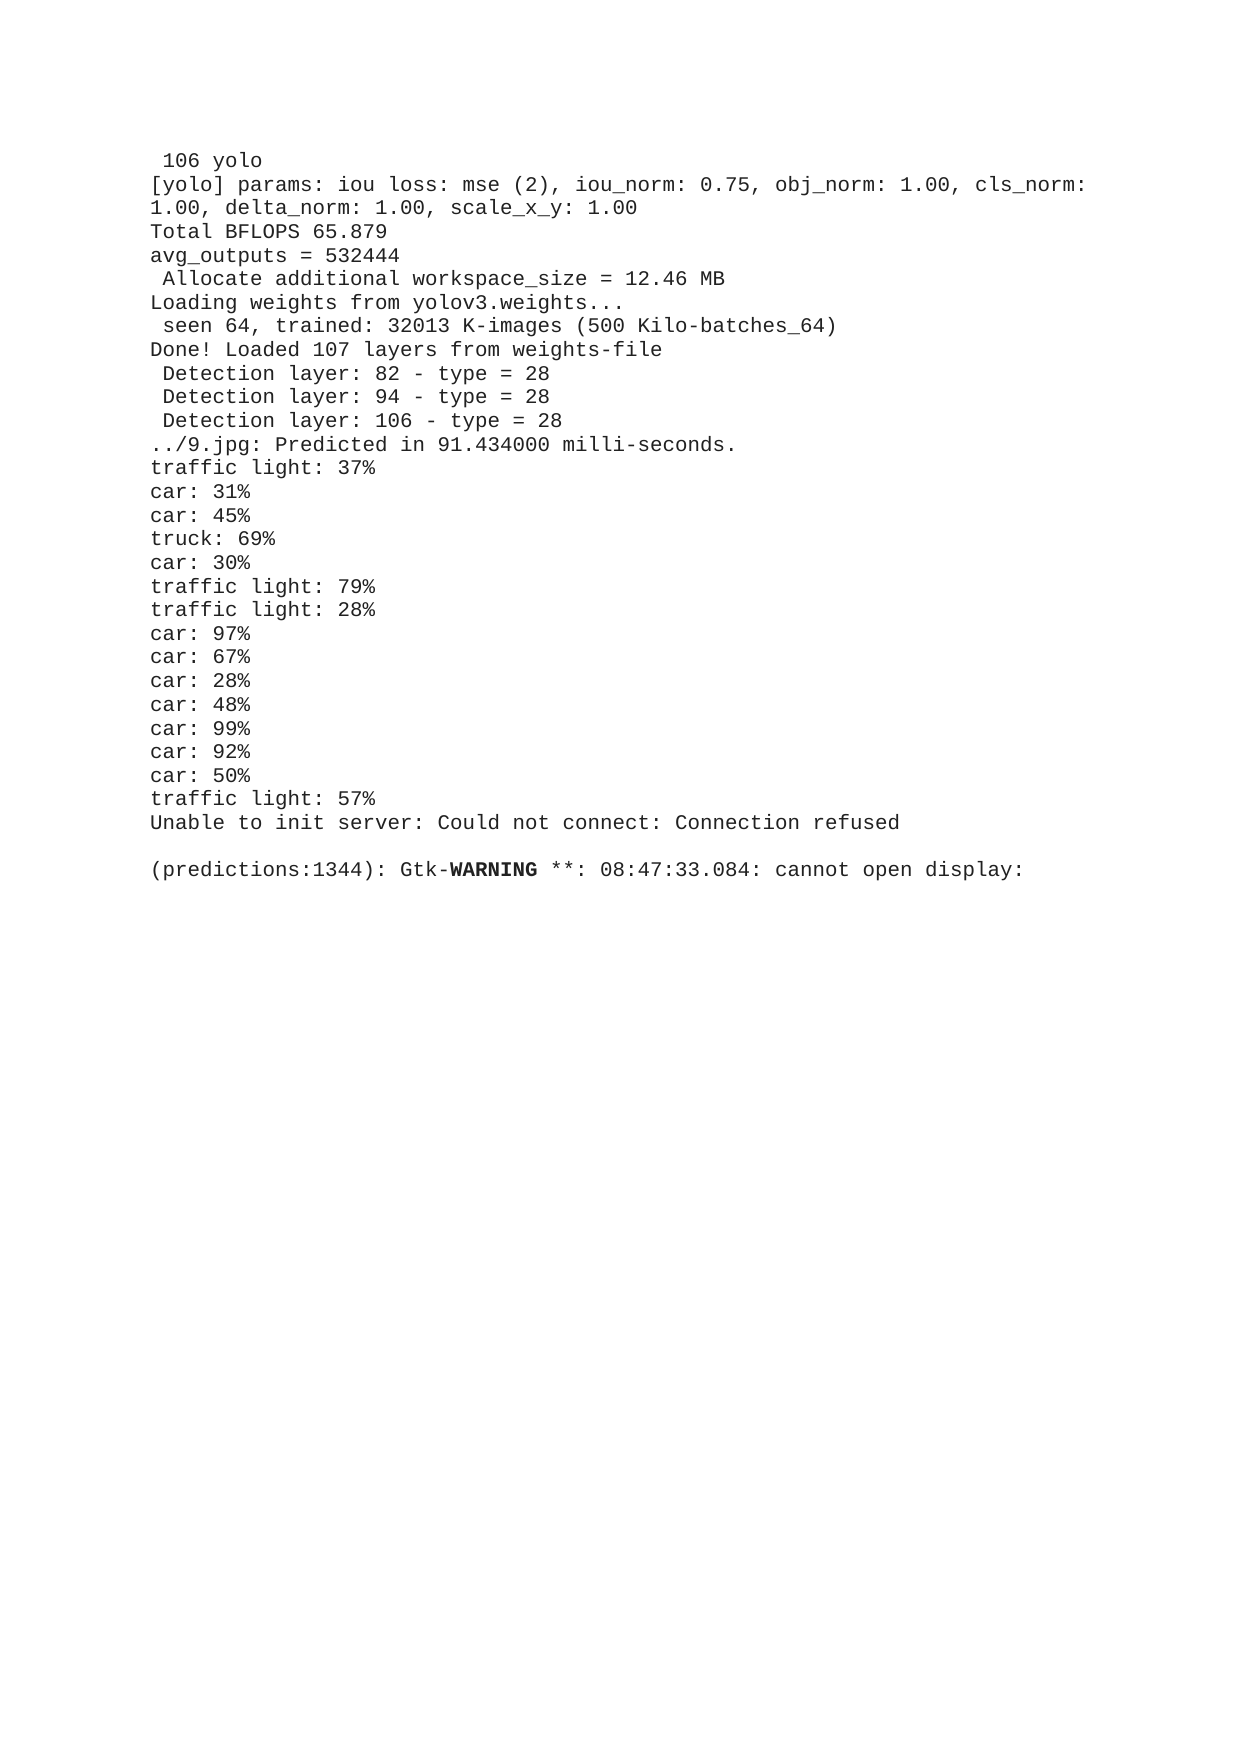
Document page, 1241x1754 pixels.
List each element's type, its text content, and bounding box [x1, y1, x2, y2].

text (predictions:1344): Gtk-WARNING **: 08:47:33.084: cannot open display: [150, 859, 1090, 883]
text car: 45% [150, 505, 1090, 528]
text car: 50% [150, 765, 1090, 788]
text car: 92% [150, 741, 1090, 765]
text avg_outputs = 532444 [150, 244, 1090, 268]
text Unable to init server: Could not connect: Connection refused [150, 812, 1090, 836]
text 106 yolo [150, 150, 1090, 174]
text car: 48% [150, 694, 1090, 717]
text traffic light: 79% [150, 576, 1090, 599]
text traffic light: 28% [150, 599, 1090, 623]
text car: 97% [150, 623, 1090, 647]
text Detection layer: 106 - type = 28 [150, 410, 1090, 434]
text car: 67% [150, 647, 1090, 670]
text [yolo] params: iou loss: mse (2), iou_norm: 0.75, obj_norm: 1.00, cls_norm: 1.00, delta_norm: 1.00, scale_x_y: 1.00 [150, 174, 1090, 221]
text Total BFLOPS 65.879 [150, 221, 1090, 244]
text truck: 69% [150, 528, 1090, 552]
text Done! Loaded 107 layers from weights-file [150, 339, 1090, 363]
text traffic light: 37% [150, 457, 1090, 481]
text car: 99% [150, 717, 1090, 741]
text traffic light: 57% [150, 788, 1090, 812]
text Loading weights from yolov3.weights... [150, 292, 1090, 316]
text seen 64, trained: 32013 K-images (500 Kilo-batches_64) [150, 316, 1090, 339]
text ../9.jpg: Predicted in 91.434000 milli-seconds. [150, 434, 1090, 457]
text car: 31% [150, 481, 1090, 505]
text Detection layer: 94 - type = 28 [150, 386, 1090, 410]
text car: 30% [150, 552, 1090, 576]
text car: 28% [150, 670, 1090, 694]
text Detection layer: 82 - type = 28 [150, 363, 1090, 386]
text Allocate additional workspace_size = 12.46 MB [150, 268, 1090, 292]
